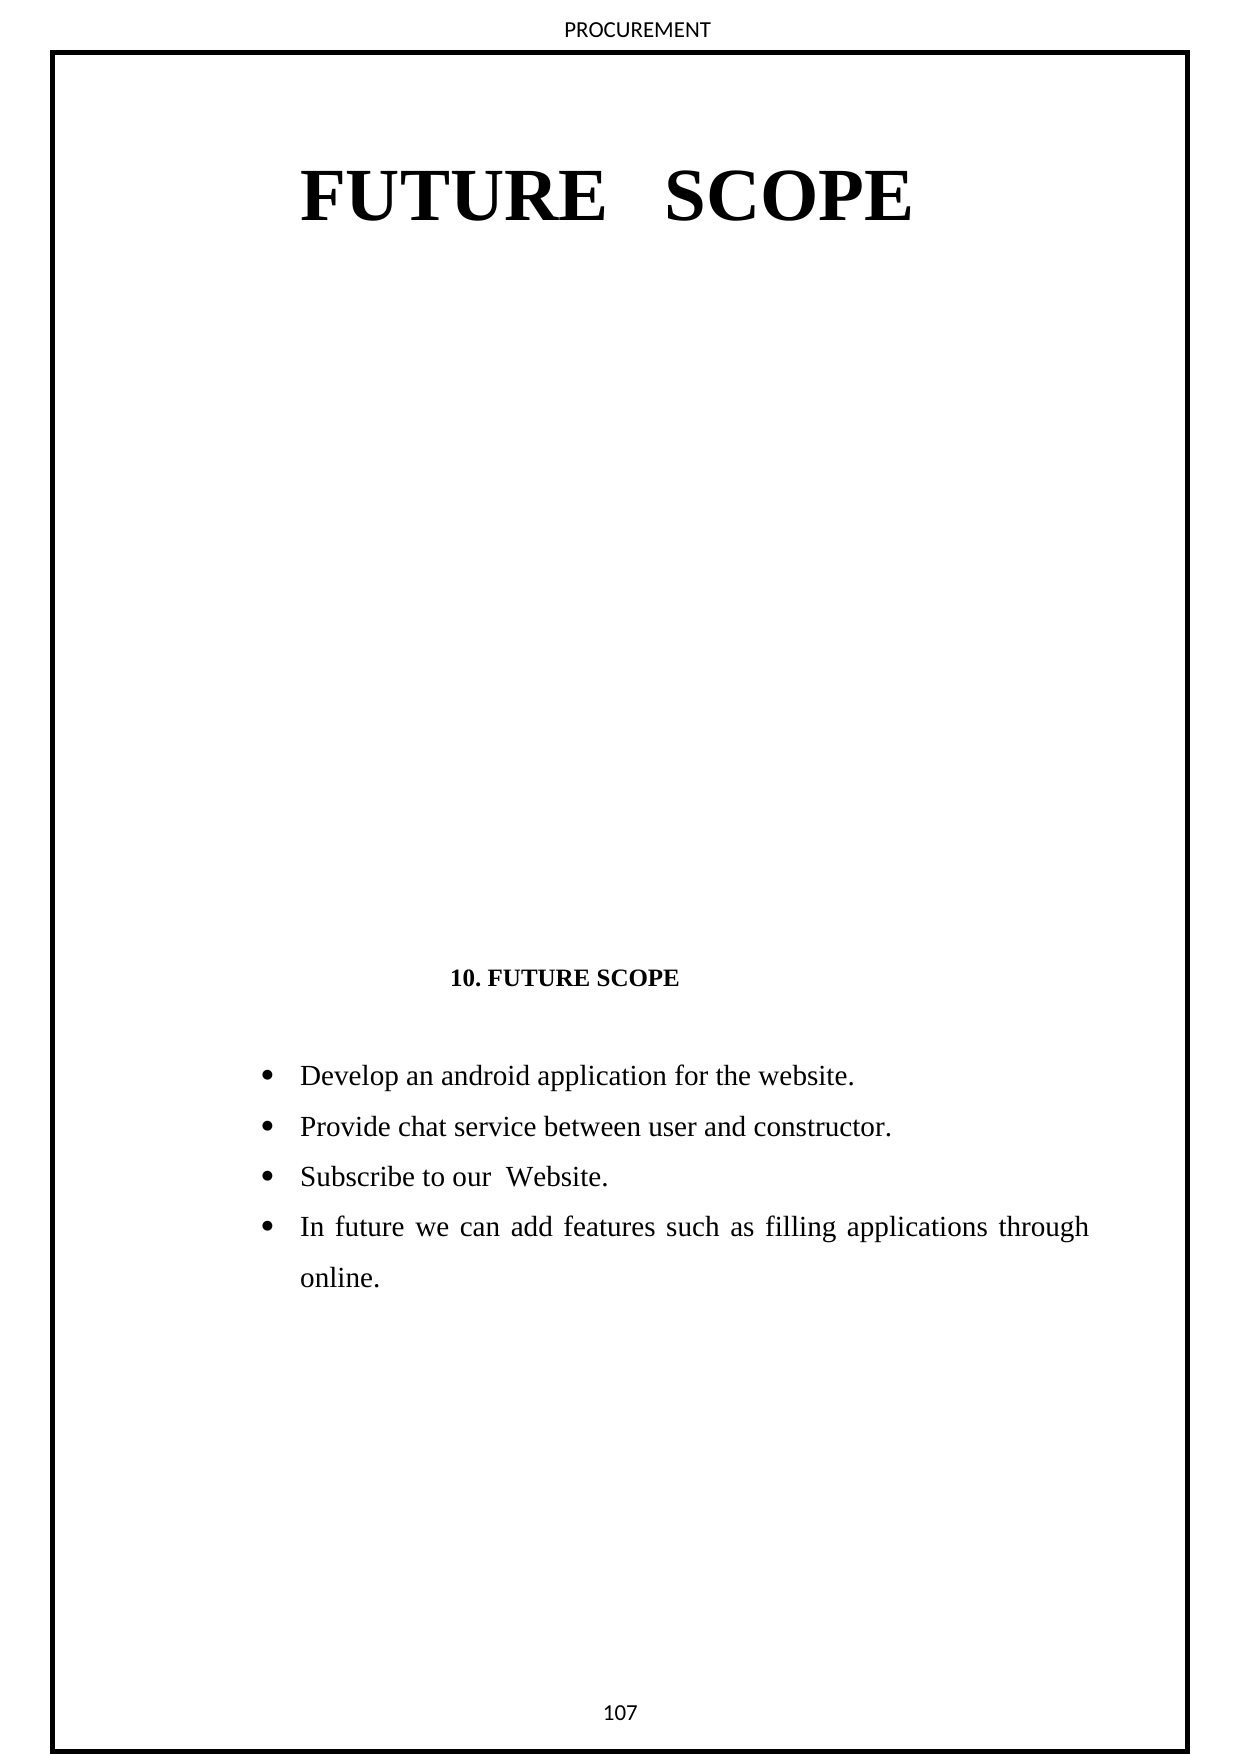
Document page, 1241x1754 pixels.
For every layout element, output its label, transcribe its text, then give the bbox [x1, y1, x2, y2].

list In future we can add features such as filling applications through online. [262, 1209, 1090, 1293]
text FUTURE SCOPE [225, 150, 1090, 236]
text 10. FUTURE SCOPE [450, 963, 1090, 992]
list Subscribe to our Website. [262, 1159, 1090, 1193]
list Develop an android application for the website. [262, 1058, 1090, 1092]
list Provide chat service between user and constructor. [262, 1109, 1090, 1142]
